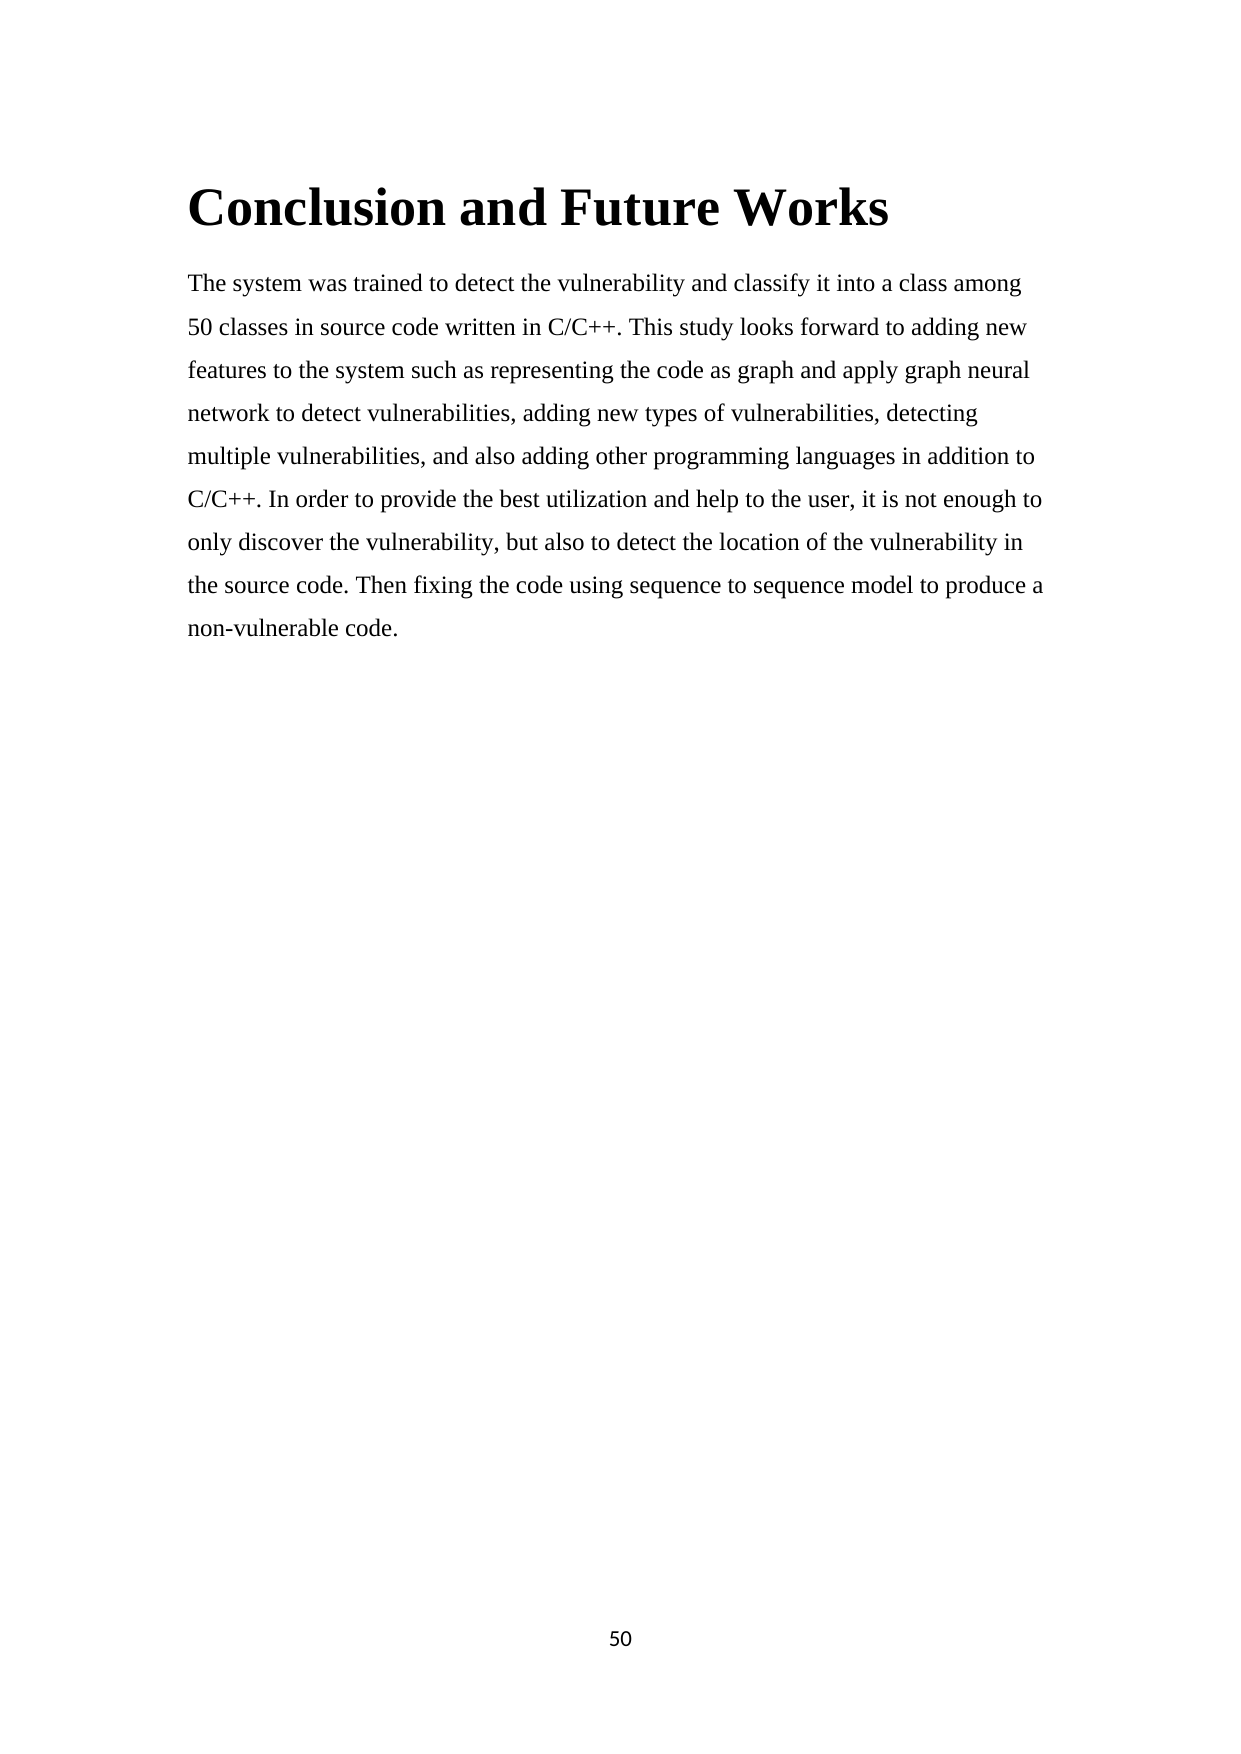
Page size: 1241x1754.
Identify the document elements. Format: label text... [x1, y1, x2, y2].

subtitle Conclusion and Future Works [187, 175, 1053, 237]
text The system was trained to detect the vulnerability and classify it into a class among 50 classes in source code written in C/C++. This study looks forward to adding new features to the system such as representing the code as graph and apply graph neural network to detect vulnerabilities, adding new types of vulnerabilities, detecting multiple vulnerabilities, and also adding other programming languages in addition to C/C++. In order to provide the best utilization and help to the user, it is not enough to only discover the vulnerability, but also to detect the location of the vulnerability in the source code. Then fixing the code using sequence to sequence model to produce a non-vulnerable code. [187, 268, 1053, 642]
